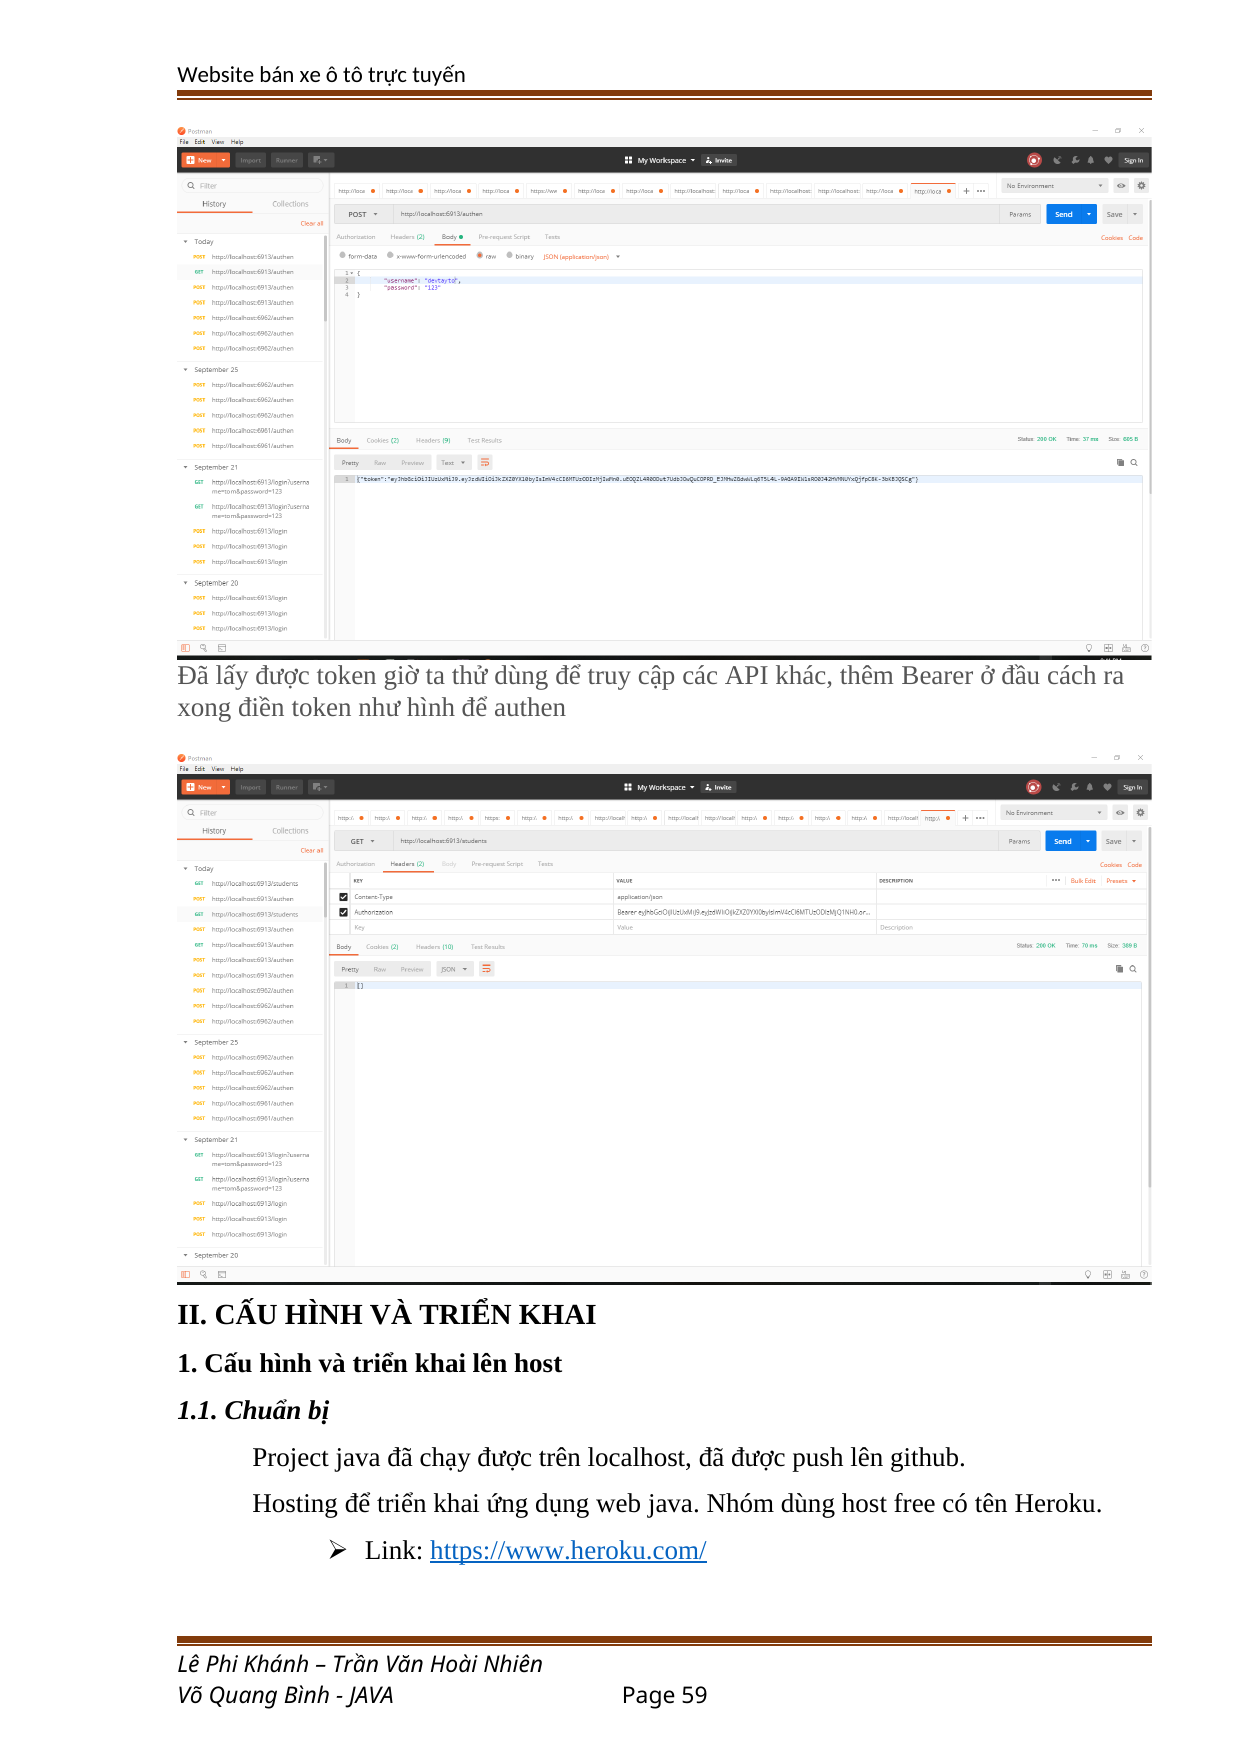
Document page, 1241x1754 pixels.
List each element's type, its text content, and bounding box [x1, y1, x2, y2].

text 1.1. Chuẩn bị [177, 1394, 1152, 1425]
picture [177, 753, 1152, 1285]
text Hosting để triển khai ứng dụng web java. Nhóm dùng host free có tên Heroku. [177, 1487, 1152, 1519]
text Đã lấy được token giờ ta thử dùng để truy cập các API khác, thêm Bearer ở đầu cách ra xong điền token như hình để authen [177, 660, 1152, 722]
text Project java đã chạy được trên localhost, đã được push lên github. [177, 1441, 1152, 1472]
picture [177, 125, 1152, 660]
text II. CẤU HÌNH VÀ TRIỂN KHAI [177, 1297, 1152, 1331]
text 1. Cấu hình và triển khai lên host [177, 1347, 1152, 1379]
list Link: https://www.heroku.com/ [327, 1534, 1152, 1565]
